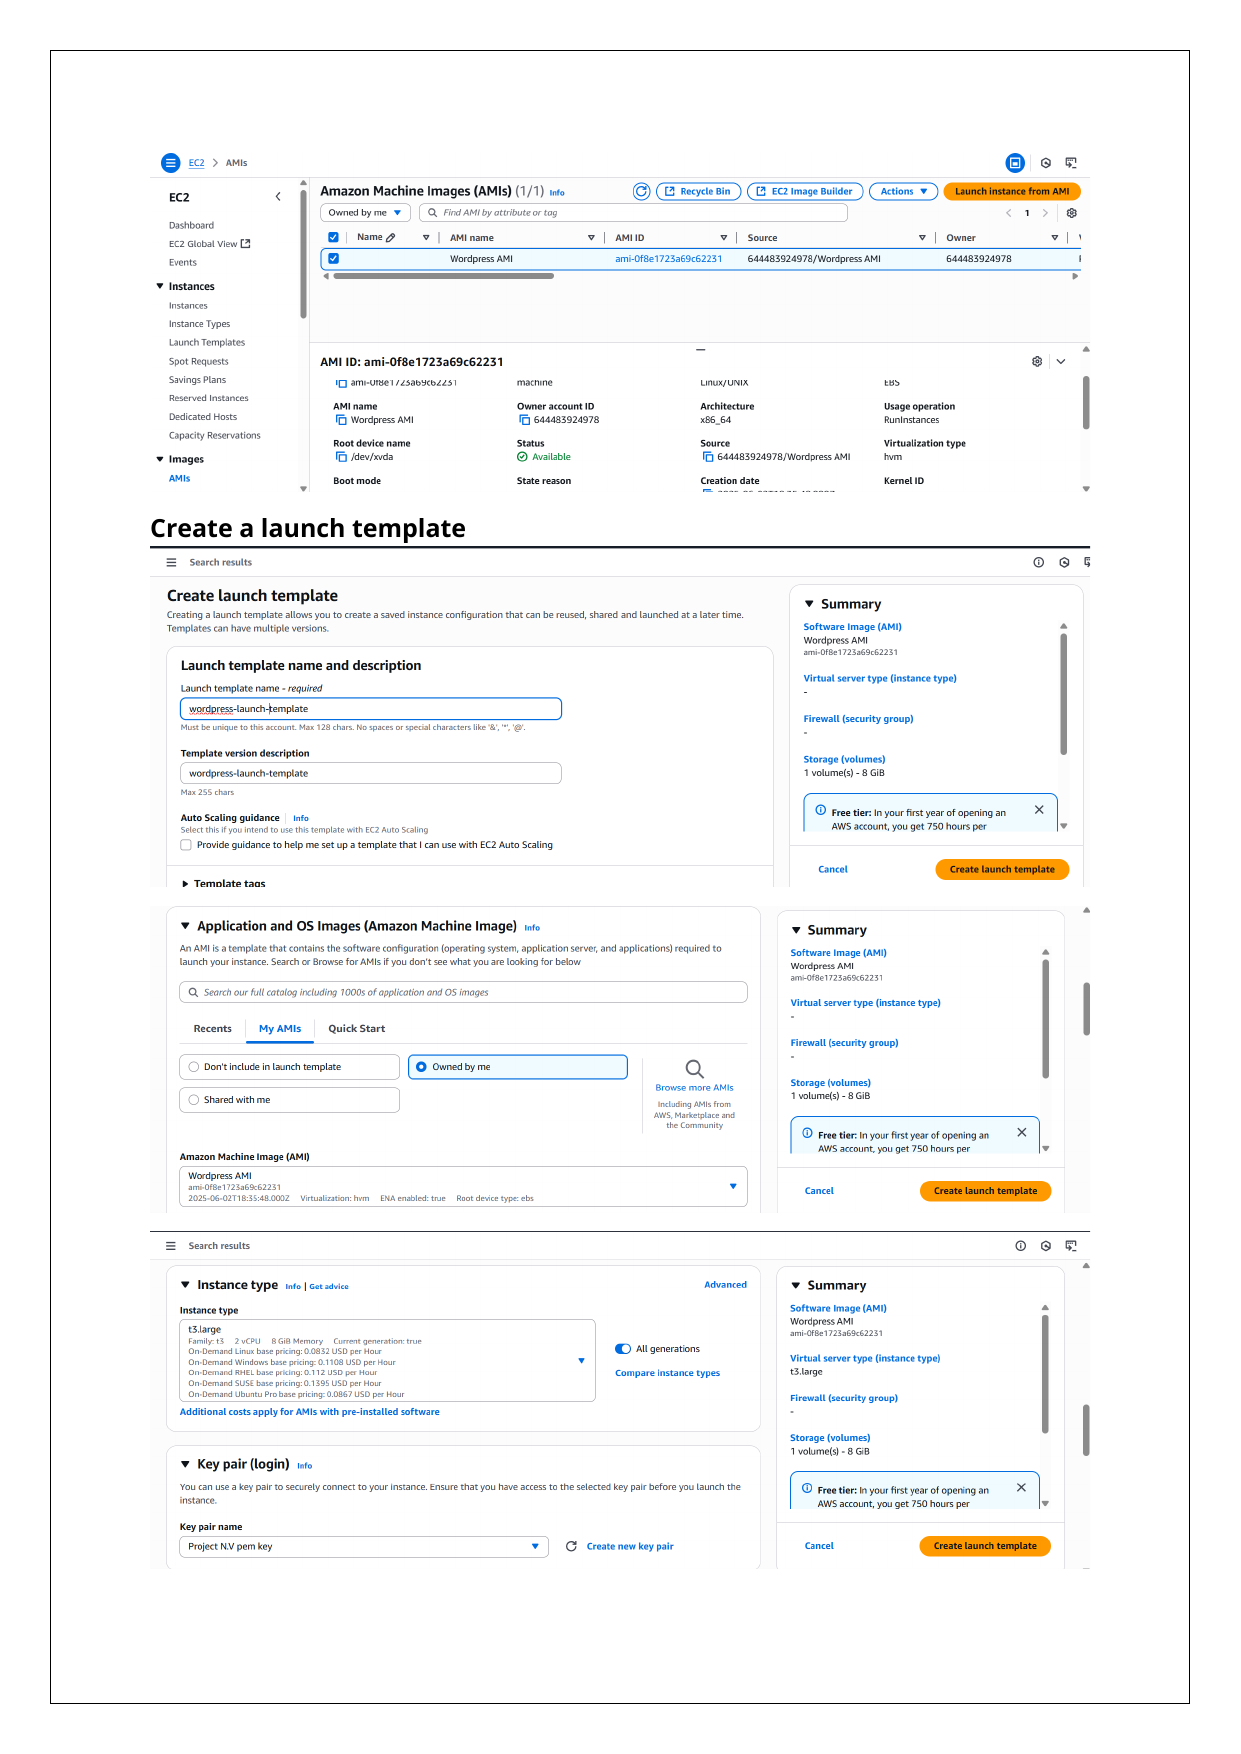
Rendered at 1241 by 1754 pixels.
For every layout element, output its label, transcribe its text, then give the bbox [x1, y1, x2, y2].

picture [150, 1231, 1091, 1569]
picture [150, 150, 1091, 492]
picture [150, 906, 1091, 1213]
text Create a launch template [150, 510, 1090, 546]
picture [150, 546, 1091, 887]
